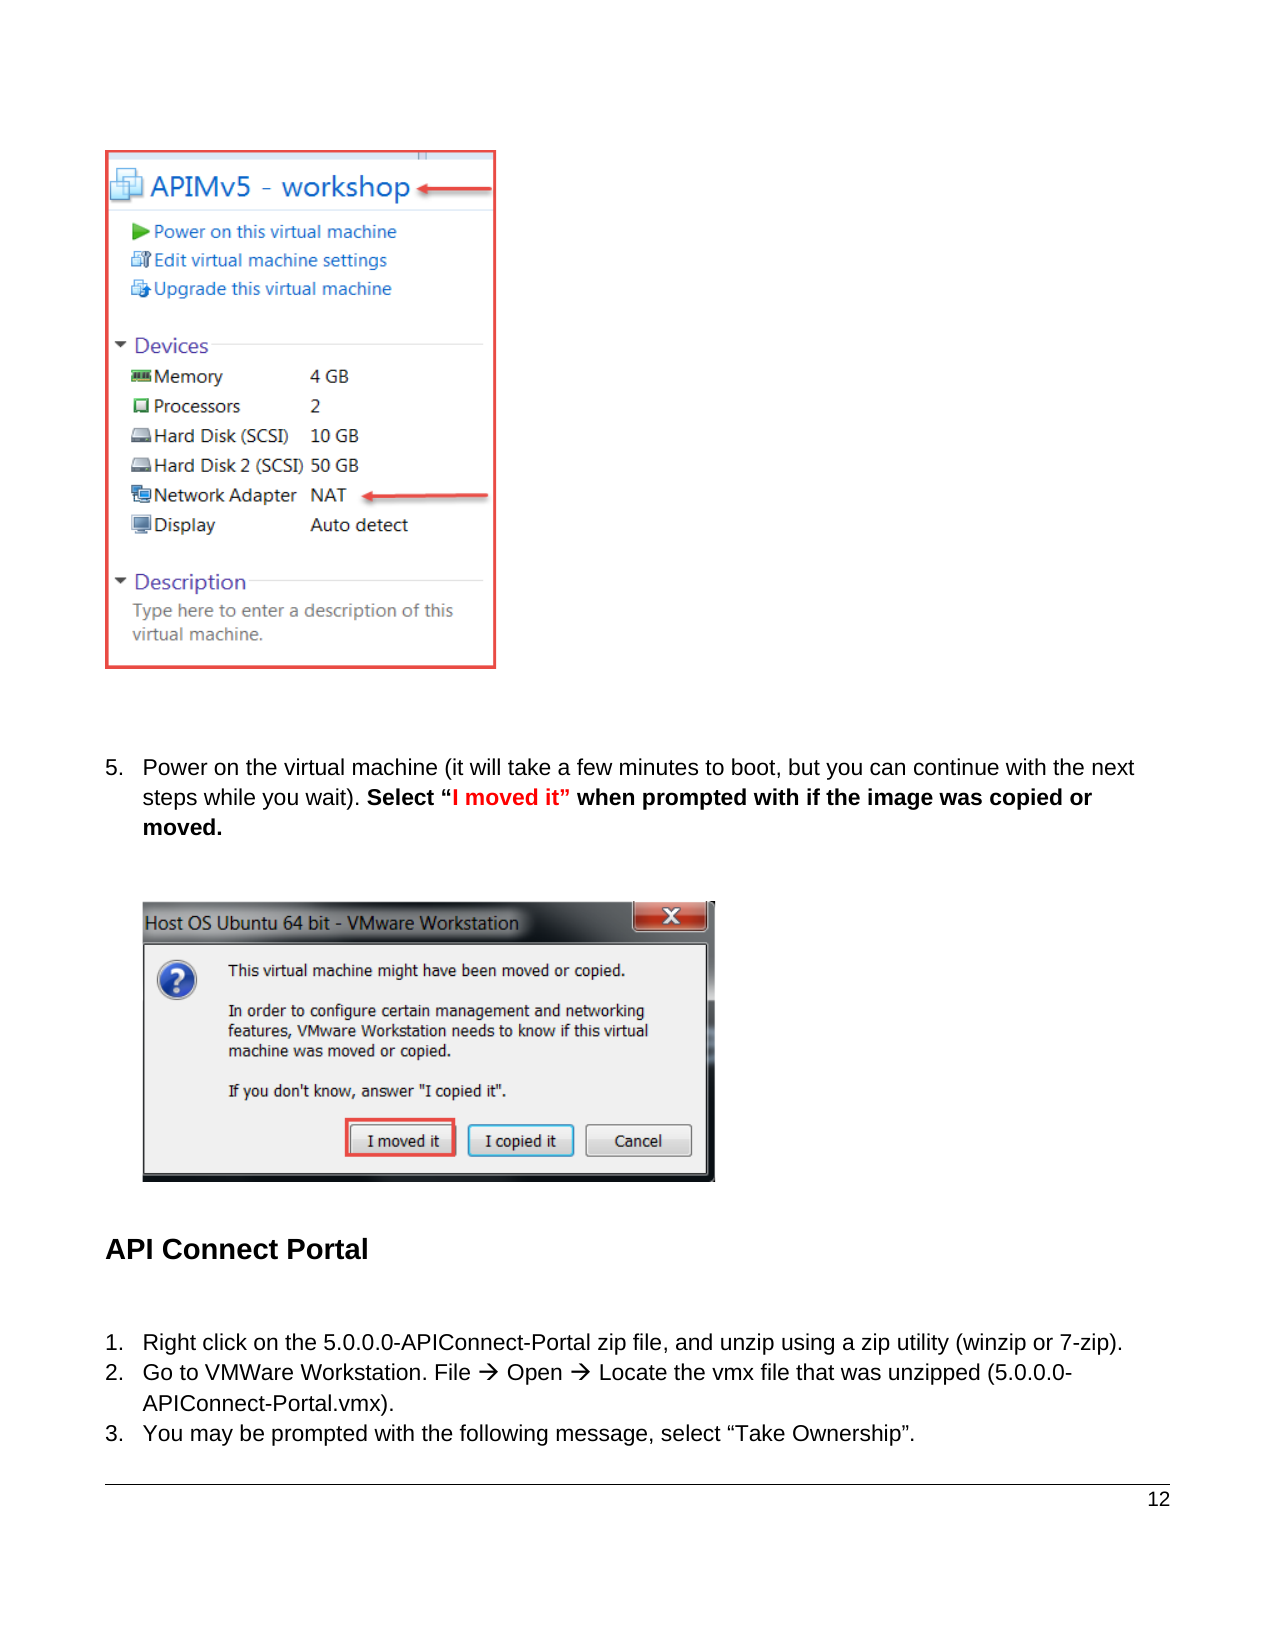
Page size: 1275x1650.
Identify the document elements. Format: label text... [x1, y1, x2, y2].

subtitle API Connect Portal [105, 1232, 1170, 1265]
picture [142, 901, 716, 1182]
list Go to VMWare Workstation. File Open Locate the vmx file that was unzipped (5.0.0.0-APIConnect-Portal.vmx). [105, 1359, 1170, 1416]
list Right click on the 5.0.0.0-APIConnect-Portal zip file, and unzip using a zip utility (winzip or 7-zip). [105, 1329, 1170, 1355]
list Power on the virtual machine (it will take a few minutes to boot, but you can continue with the next steps while you wait). Select “I moved it” when prompted with if the image was copied or moved. [105, 754, 1170, 841]
list You may be prompted with the following message, select “Take Ownership”. [105, 1420, 1170, 1446]
picture [105, 150, 497, 669]
